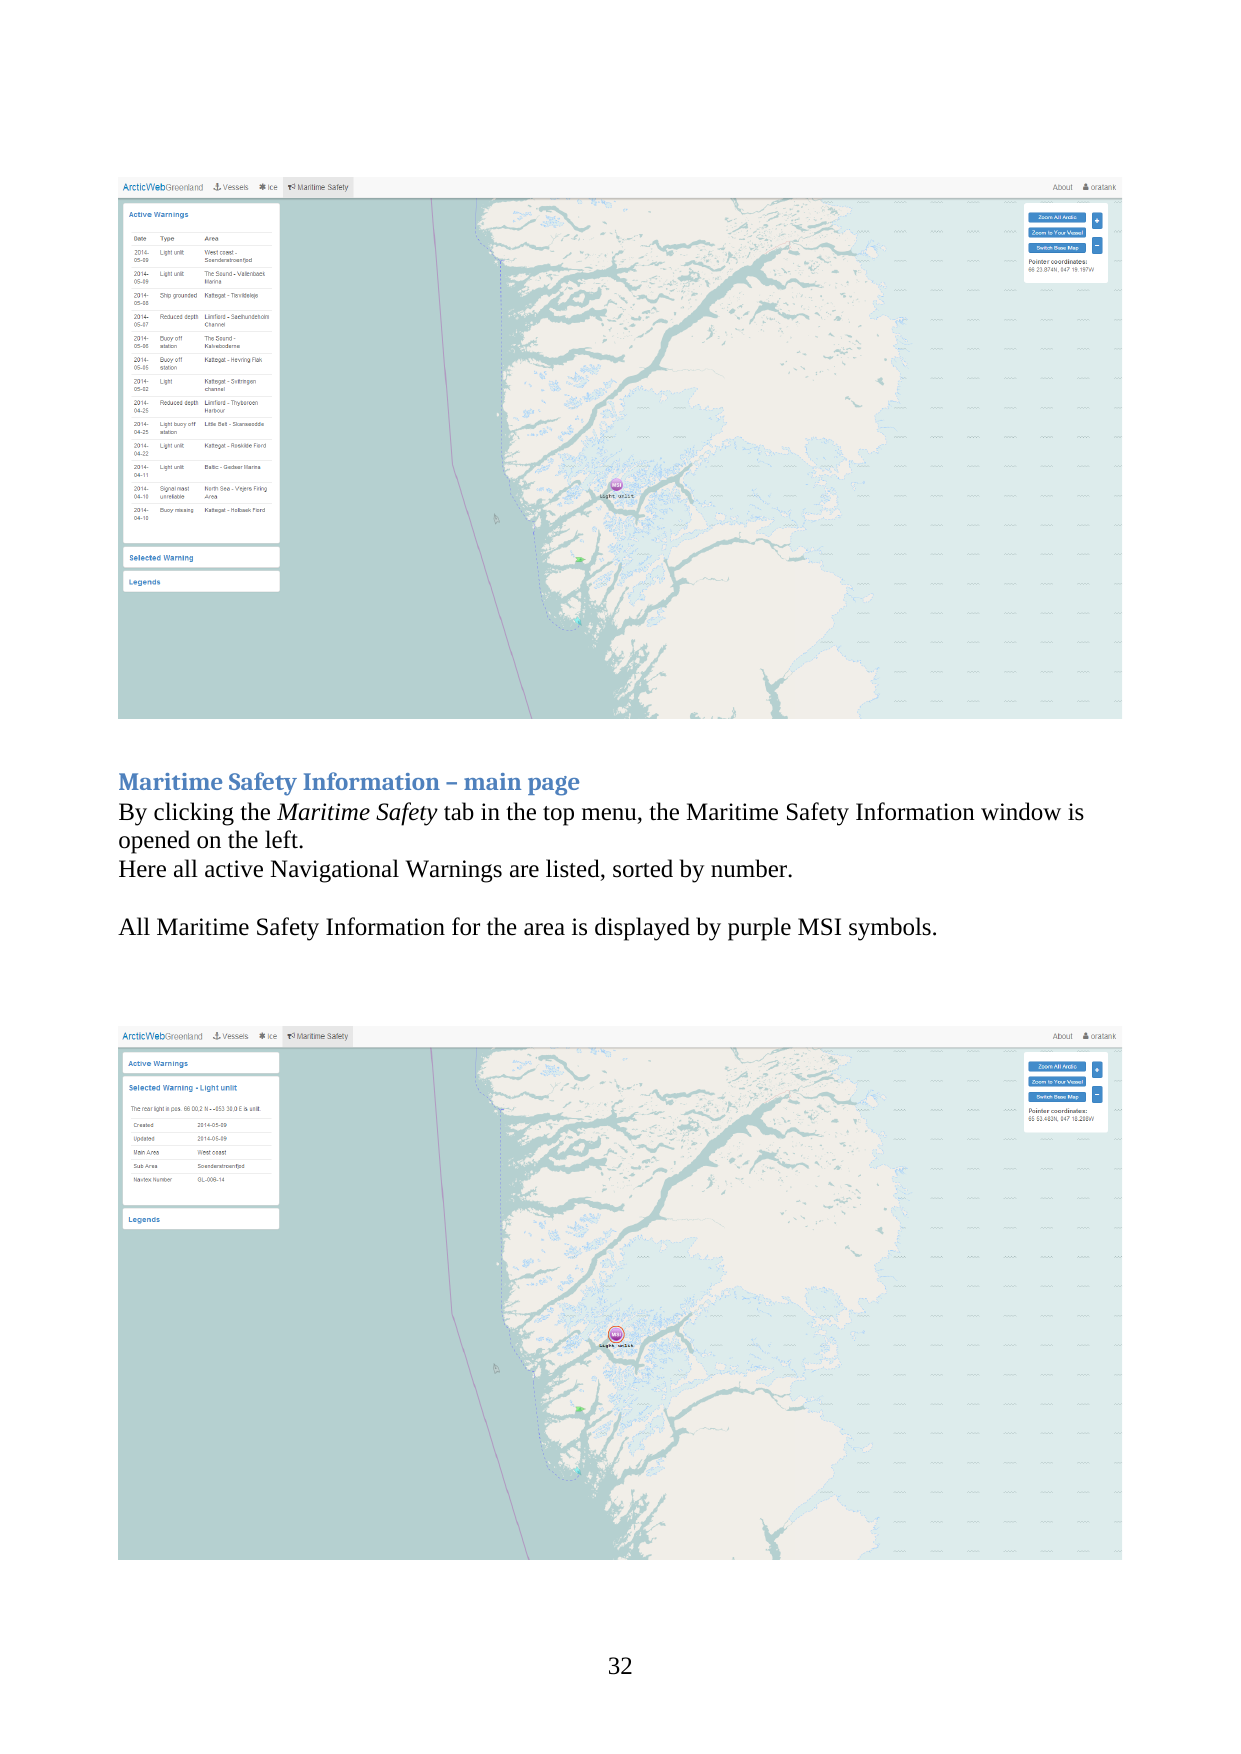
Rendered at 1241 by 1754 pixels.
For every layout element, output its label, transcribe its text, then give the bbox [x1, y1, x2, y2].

text Here all active Navigational Warnings are listed, sorted by number. [118, 854, 1122, 883]
text By clicking the Maritime Safety tab in the top menu, the Maritime Safety Information window is opened on the left. [118, 797, 1122, 854]
text All Maritime Safety Information for the area is displayed by purple MSI symbols. [118, 912, 1122, 941]
picture [118, 177, 1123, 719]
subtitle Maritime Safety Information – main page [118, 768, 1122, 797]
picture [118, 1026, 1123, 1560]
